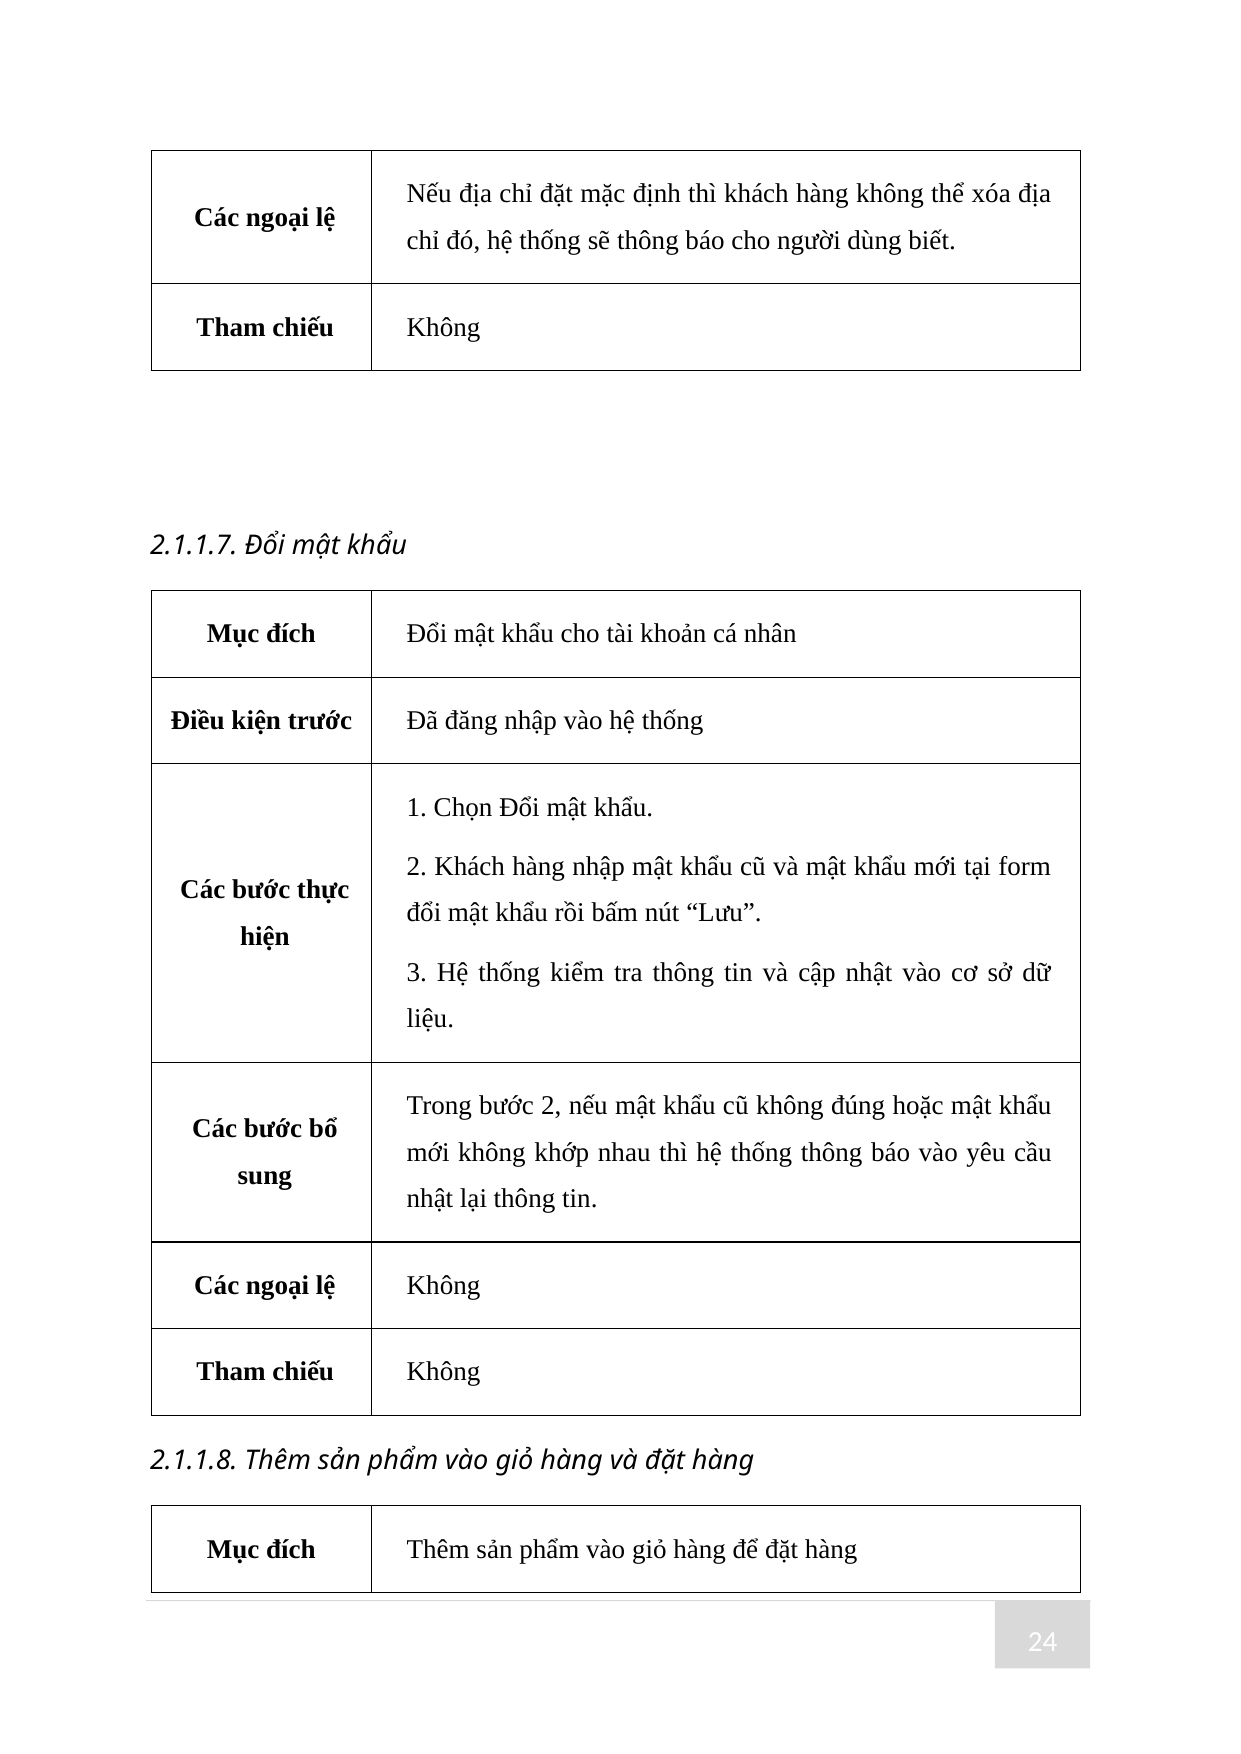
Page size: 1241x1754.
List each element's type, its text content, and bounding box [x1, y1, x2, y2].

table_cell Không [372, 284, 1080, 370]
table_cell Trong bước 2, nếu mật khẩu cũ không đúng hoặc mật khẩu mới không khớp nhau thì hệ thống thông báo vào yêu cầu nhật lại thông tin. [372, 1063, 1080, 1241]
table_header Thêm sản phẩm vào giỏ hàng để đặt hàng [372, 1506, 1080, 1592]
table_cell Đã đăng nhập vào hệ thống [372, 678, 1080, 763]
text 2.1.1.8. Thêm sản phẩm vào giỏ hàng và đặt hàng [150, 1441, 1090, 1477]
table_cell 1. Chọn Đổi mật khẩu. 2. Khách hàng nhập mật khẩu cũ và mật khẩu mới tại form đổi mật khẩu rồi bấm nút “Lưu”. 3. Hệ thống kiểm tra thông tin và cập nhật vào cơ sở dữ liệu. [372, 764, 1080, 1062]
table_cell Nếu địa chỉ đặt mặc định thì khách hàng không thể xóa địa chỉ đó, hệ thống sẽ thông báo cho người dùng biết. [372, 151, 1080, 283]
table_cell Các ngoại lệ [152, 151, 371, 283]
table_cell Các bước thực hiện [152, 764, 371, 1062]
table_cell Không [372, 1329, 1080, 1414]
table_cell Không [372, 1243, 1080, 1328]
table_cell Các ngoại lệ [152, 1243, 371, 1328]
table_cell Tham chiếu [152, 284, 371, 370]
table_header Mục đích [152, 1506, 371, 1592]
table_cell Điều kiện trước [152, 678, 371, 763]
text 2.1.1.7. Đổi mật khẩu [150, 525, 1090, 562]
table_header Mục đích [152, 591, 371, 677]
table_cell Tham chiếu [152, 1329, 371, 1414]
table_header Đổi mật khẩu cho tài khoản cá nhân [372, 591, 1080, 677]
table_cell Các bước bổ sung [152, 1063, 371, 1241]
